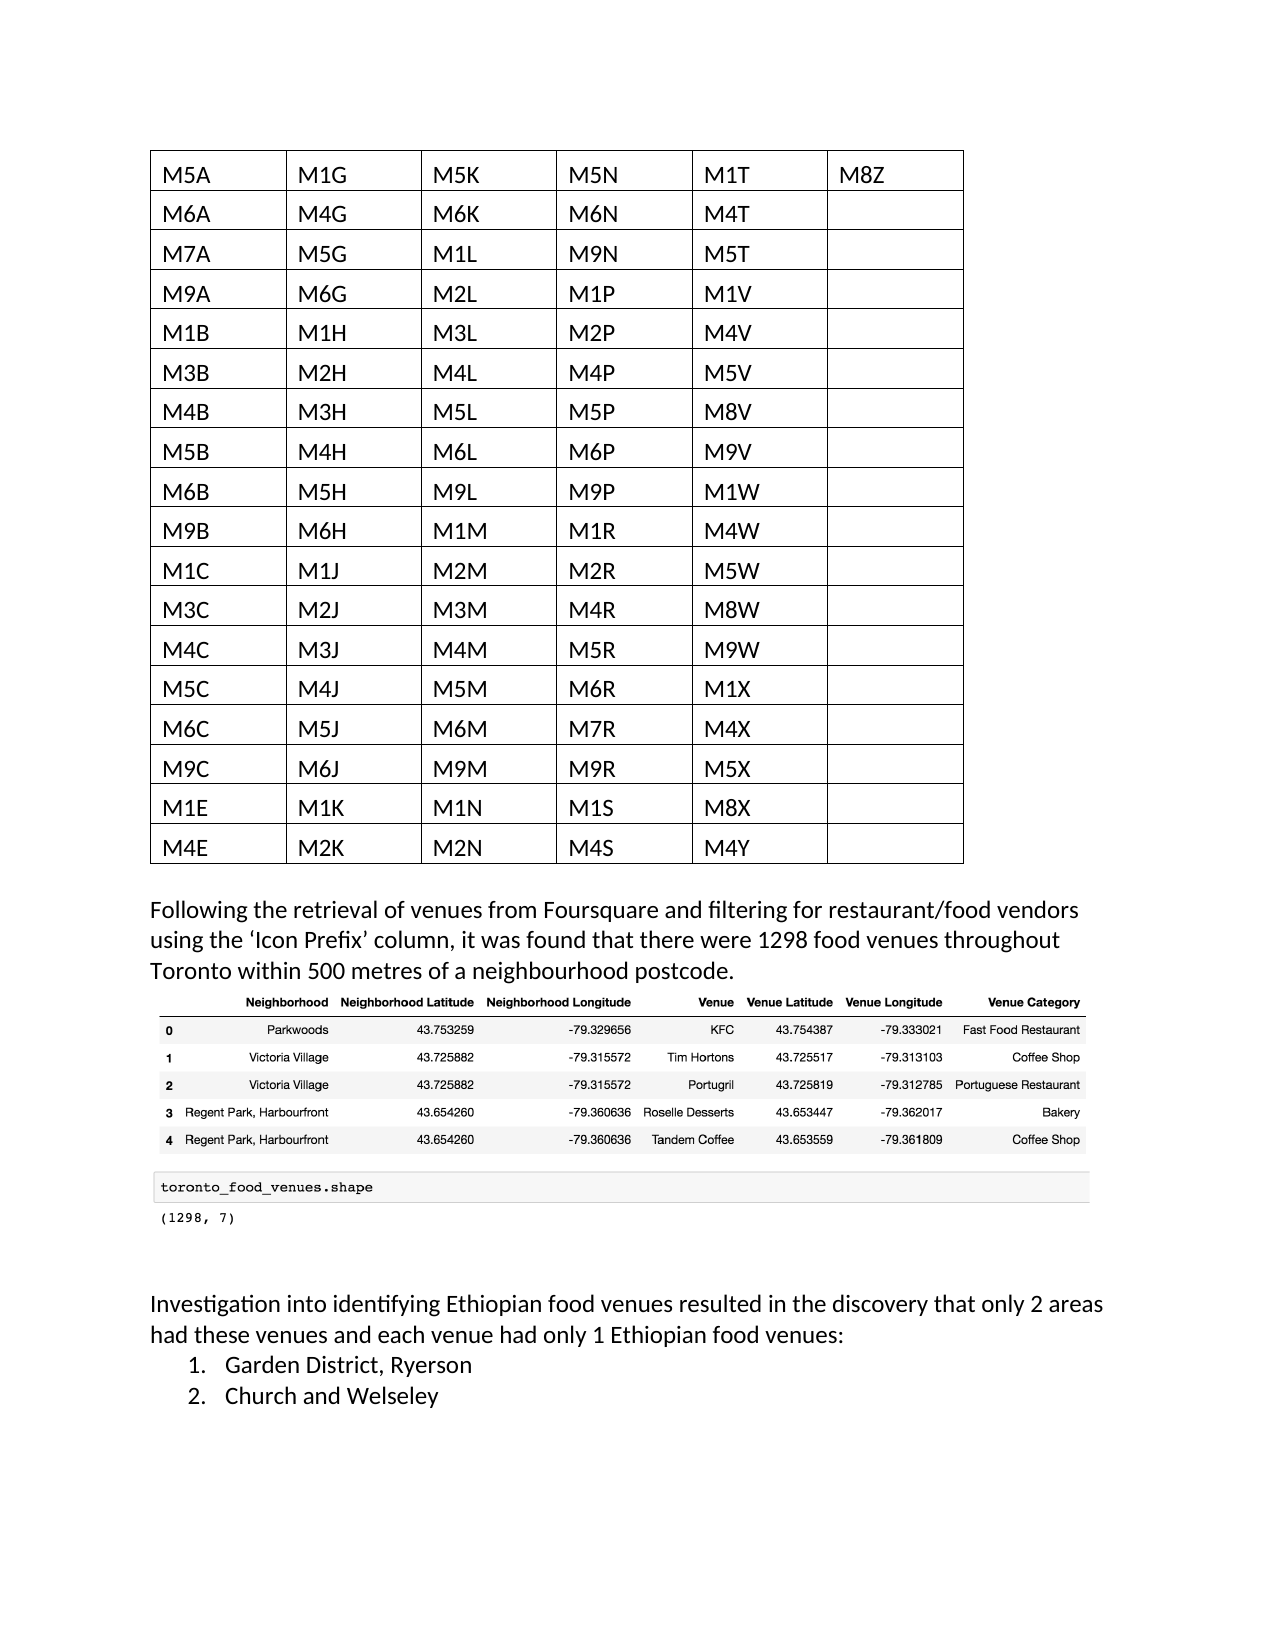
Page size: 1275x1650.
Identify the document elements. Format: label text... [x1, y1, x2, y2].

table_cell M5G [287, 230, 421, 269]
table_cell M6B [151, 468, 286, 506]
table_cell M1B [151, 309, 286, 348]
table_cell M5B [151, 428, 286, 467]
table_cell [828, 626, 963, 664]
table_cell M3L [422, 309, 556, 348]
table_cell M3C [151, 586, 286, 625]
table_cell M9R [557, 745, 692, 783]
table_cell [828, 349, 963, 387]
table_cell M6G [287, 270, 421, 308]
table_cell [828, 309, 963, 348]
table_cell M5P [557, 389, 692, 427]
table_cell M9C [151, 745, 286, 783]
table_cell M1V [693, 270, 827, 308]
table_cell M6H [287, 507, 421, 546]
table_cell M1L [422, 230, 556, 269]
table_cell M2L [422, 270, 556, 308]
table_cell M1W [693, 468, 827, 506]
table_cell M4B [151, 389, 286, 427]
table_cell [828, 586, 963, 625]
table_cell M5T [693, 230, 827, 269]
table_cell M4Y [693, 824, 827, 862]
table_cell M5V [693, 349, 827, 387]
table_cell M1P [557, 270, 692, 308]
table_cell M5K [422, 151, 556, 189]
table_cell M1H [287, 309, 421, 348]
table_cell [828, 705, 963, 744]
table_cell M9N [557, 230, 692, 269]
table_cell M3M [422, 586, 556, 625]
table_cell M9V [693, 428, 827, 467]
table_cell [828, 666, 963, 704]
table_cell M1K [287, 784, 421, 823]
table_cell M6N [557, 191, 692, 229]
table_cell M6J [287, 745, 421, 783]
table_cell M1X [693, 666, 827, 704]
table_cell M8W [693, 586, 827, 625]
table_cell [828, 745, 963, 783]
table_cell M1G [287, 151, 421, 189]
table_cell M6M [422, 705, 556, 744]
table_cell M1T [693, 151, 827, 189]
table_cell M6K [422, 191, 556, 229]
table_cell M9A [151, 270, 286, 308]
table_cell M7A [151, 230, 286, 269]
table_cell M2J [287, 586, 421, 625]
table_cell M3H [287, 389, 421, 427]
table_cell M4W [693, 507, 827, 546]
table_cell M2P [557, 309, 692, 348]
table_cell M1N [422, 784, 556, 823]
table_cell M4J [287, 666, 421, 704]
table_cell M6L [422, 428, 556, 467]
table_cell [828, 230, 963, 269]
table_cell M5X [693, 745, 827, 783]
table_cell [828, 824, 963, 862]
table_cell M4H [287, 428, 421, 467]
table_cell M9P [557, 468, 692, 506]
table_cell M1C [151, 547, 286, 585]
table_cell M3B [151, 349, 286, 387]
table_cell [828, 468, 963, 506]
table_cell M1M [422, 507, 556, 546]
table_cell M7R [557, 705, 692, 744]
table_cell M5N [557, 151, 692, 189]
table_cell [828, 389, 963, 427]
table_cell M8V [693, 389, 827, 427]
table_cell M1R [557, 507, 692, 546]
table_cell M3J [287, 626, 421, 664]
table_cell M1E [151, 784, 286, 823]
table_cell [828, 191, 963, 229]
table_cell M5R [557, 626, 692, 664]
table_cell M5C [151, 666, 286, 704]
table_cell M5M [422, 666, 556, 704]
table_cell M4S [557, 824, 692, 862]
table_cell [828, 270, 963, 308]
table_cell M9L [422, 468, 556, 506]
list Church and Welseley [187, 1380, 1125, 1411]
table_cell M5H [287, 468, 421, 506]
table_cell M6R [557, 666, 692, 704]
table_cell M2N [422, 824, 556, 862]
table_cell M2R [557, 547, 692, 585]
table_cell M2M [422, 547, 556, 585]
table_cell [828, 507, 963, 546]
table_cell M5L [422, 389, 556, 427]
table_cell M5J [287, 705, 421, 744]
table_cell M9B [151, 507, 286, 546]
table_cell M4E [151, 824, 286, 862]
table_cell M4V [693, 309, 827, 348]
table_cell M9W [693, 626, 827, 664]
table_cell M4R [557, 586, 692, 625]
table_cell M9M [422, 745, 556, 783]
picture [150, 985, 1090, 1228]
table_cell M2K [287, 824, 421, 862]
table_cell M1J [287, 547, 421, 585]
table_cell M8X [693, 784, 827, 823]
text Investigation into identifying Ethiopian food venues resulted in the discovery that only 2 areas had these venues and each venue had only 1 Ethiopian food venues: [150, 1288, 1125, 1349]
table_cell M2H [287, 349, 421, 387]
table_cell M6A [151, 191, 286, 229]
table_cell [828, 428, 963, 467]
table_cell M1S [557, 784, 692, 823]
table_cell M4M [422, 626, 556, 664]
list Garden District, Ryerson [187, 1349, 1125, 1380]
table_cell M6P [557, 428, 692, 467]
table_cell M4X [693, 705, 827, 744]
table_cell M4T [693, 191, 827, 229]
table_cell M5A [151, 151, 286, 189]
table_cell M6C [151, 705, 286, 744]
table_cell M4G [287, 191, 421, 229]
table_cell M4C [151, 626, 286, 664]
text Following the retrieval of venues from Foursquare and filtering for restaurant/food vendors using the ‘Icon Prefix’ column, it was found that there were 1298 food venues throughout Toronto within 500 metres of a neighbourhood postcode. [150, 894, 1125, 986]
table_cell [828, 547, 963, 585]
table_cell [828, 784, 963, 823]
table_cell M5W [693, 547, 827, 585]
table_cell M8Z [828, 151, 963, 189]
table_cell M4L [422, 349, 556, 387]
table_cell M4P [557, 349, 692, 387]
